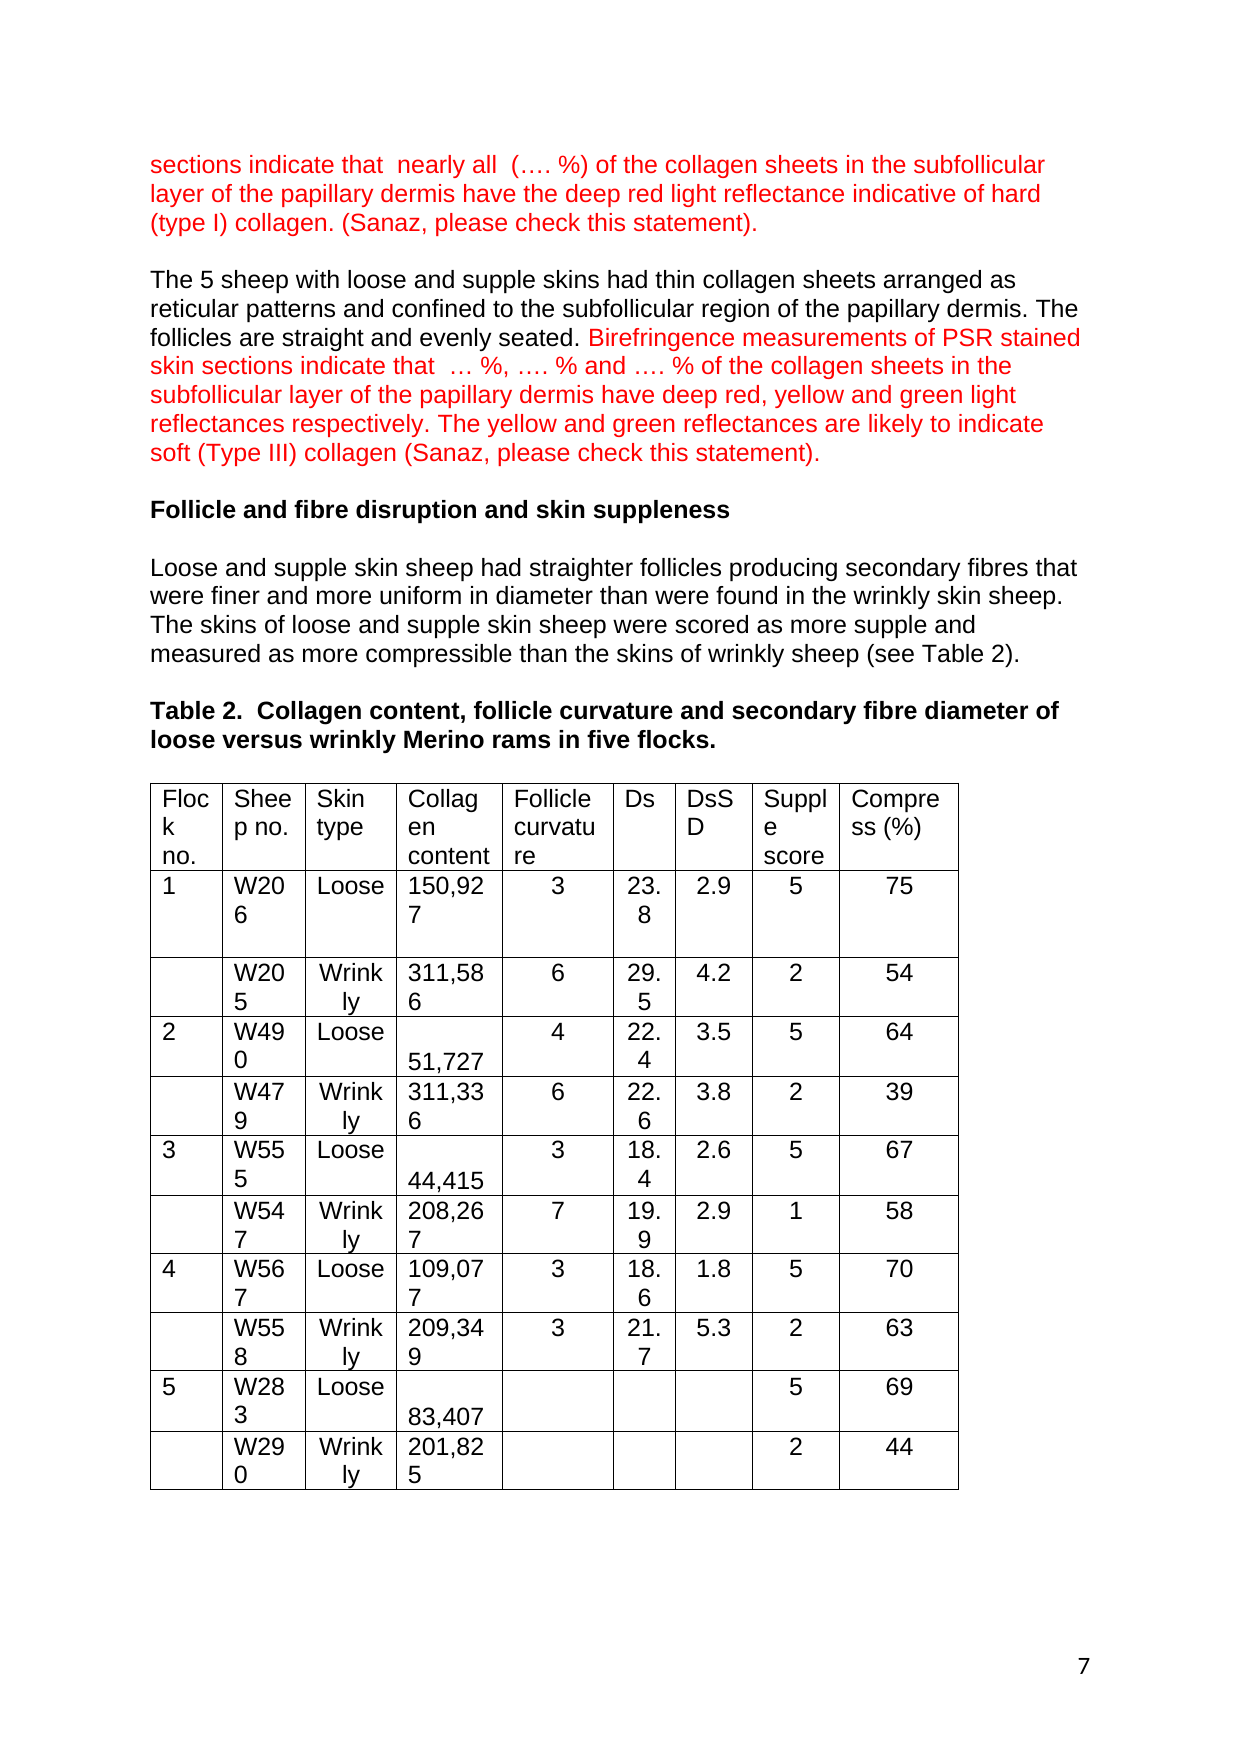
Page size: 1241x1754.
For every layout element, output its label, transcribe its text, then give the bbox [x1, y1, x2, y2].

table_cell 5 [753, 1136, 839, 1195]
table_cell Loose [306, 871, 396, 957]
table_cell [151, 1432, 222, 1489]
table_cell 44 [840, 1432, 958, 1489]
text Follicle and fibre disruption and skin suppleness [150, 495, 1090, 524]
table_cell 2 [753, 1313, 839, 1370]
table_cell 44,415 [397, 1136, 502, 1195]
table_cell [676, 1371, 752, 1431]
table_cell 3 [503, 1136, 613, 1195]
table_cell 4 [151, 1254, 222, 1312]
table_cell 7 [503, 1196, 613, 1253]
text Loose and supple skin sheep had straighter follicles producing secondary fibres that were finer and more uniform in diameter than were found in the wrinkly skin sheep. The skins of loose and supple skin sheep were scored as more supple and measured as more compressible than the skins of wrinkly sheep (see Table 2). [150, 552, 1090, 667]
table_cell Wrinkly [306, 1313, 396, 1370]
table_cell 311,586 [397, 958, 502, 1016]
table_cell 51,727 [397, 1017, 502, 1076]
text The 5 sheep with loose and supple skins had thin collagen sheets arranged as reticular patterns and confined to the subfollicular region of the papillary dermis. The follicles are straight and evenly seated. Birefringence measurements of PSR stained skin sections indicate that … %, …. % and …. % of the collagen sheets in the subfollicular layer of the papillary dermis have deep red, yellow and green light reflectances respectively. The yellow and green reflectances are likely to indicate soft (Type III) collagen (Sanaz, please check this statement). [150, 265, 1090, 466]
table_cell W490 [223, 1017, 305, 1076]
table_cell 2.6 [676, 1136, 752, 1195]
table_cell 39 [840, 1077, 958, 1134]
table_cell [151, 1313, 222, 1370]
table_cell 3 [503, 871, 613, 957]
table_cell 4.2 [676, 958, 752, 1016]
table_cell 109,077 [397, 1254, 502, 1312]
table_cell 6 [503, 1077, 613, 1134]
table_header Follicle curvature [503, 784, 613, 870]
table_cell Loose [306, 1017, 396, 1076]
table_cell 18.6 [614, 1254, 675, 1312]
table_cell 1 [753, 1196, 839, 1253]
table_cell W290 [223, 1432, 305, 1489]
table_cell 5 [753, 871, 839, 957]
table_cell Wrinkly [306, 1432, 396, 1489]
table_cell 209,349 [397, 1313, 502, 1370]
table_cell 1 [151, 871, 222, 957]
table_cell 3 [503, 1254, 613, 1312]
text Table 2. Collagen content, follicle curvature and secondary fibre diameter of loose versus wrinkly Merino rams in five flocks. [150, 696, 1090, 754]
table_cell 2 [753, 1432, 839, 1489]
table_cell 19.9 [614, 1196, 675, 1253]
table_cell 3.8 [676, 1077, 752, 1134]
table_cell 5 [753, 1254, 839, 1312]
table_cell [503, 1371, 613, 1431]
table_cell 83,407 [397, 1371, 502, 1431]
table_cell [614, 1432, 675, 1489]
table_header Skin type [306, 784, 396, 870]
table_cell W558 [223, 1313, 305, 1370]
table_cell 2 [753, 958, 839, 1016]
table_cell 58 [840, 1196, 958, 1253]
table_cell 54 [840, 958, 958, 1016]
table_cell 4 [503, 1017, 613, 1076]
table_cell 63 [840, 1313, 958, 1370]
table_header Supple score [753, 784, 839, 870]
table_cell 5 [151, 1371, 222, 1431]
table_cell 5.3 [676, 1313, 752, 1370]
table_header Sheep no. [223, 784, 305, 870]
table_cell 75 [840, 871, 958, 957]
table_cell W206 [223, 871, 305, 957]
table_cell [151, 1077, 222, 1134]
table_cell 208,267 [397, 1196, 502, 1253]
table_header Flock no. [151, 784, 222, 870]
table_cell 3 [503, 1313, 613, 1370]
table_cell 22.6 [614, 1077, 675, 1134]
table_cell W205 [223, 958, 305, 1016]
table_cell 18.4 [614, 1136, 675, 1195]
table_cell 3 [151, 1136, 222, 1195]
table_cell [503, 1432, 613, 1489]
table_cell 21.7 [614, 1313, 675, 1370]
table_cell W283 [223, 1371, 305, 1431]
table_cell W547 [223, 1196, 305, 1253]
table_header Collagen content [397, 784, 502, 870]
table_cell [614, 1371, 675, 1431]
table_cell 22.4 [614, 1017, 675, 1076]
table_cell Loose [306, 1136, 396, 1195]
table_cell 2.9 [676, 871, 752, 957]
table_cell [676, 1432, 752, 1489]
table_cell 5 [753, 1371, 839, 1431]
table_cell Loose [306, 1371, 396, 1431]
table_cell W479 [223, 1077, 305, 1134]
table_cell Wrinkly [306, 958, 396, 1016]
table_cell 23.8 [614, 871, 675, 957]
table_cell 2 [151, 1017, 222, 1076]
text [150, 150, 1090, 236]
table_cell 70 [840, 1254, 958, 1312]
table_cell 311,336 [397, 1077, 502, 1134]
table_header Ds [614, 784, 675, 870]
table_cell 1.8 [676, 1254, 752, 1312]
table_cell 29.5 [614, 958, 675, 1016]
table_cell [151, 1196, 222, 1253]
table_cell Loose [306, 1254, 396, 1312]
table_cell 3.5 [676, 1017, 752, 1076]
table_cell 67 [840, 1136, 958, 1195]
table_cell 6 [503, 958, 613, 1016]
table_cell Wrinkly [306, 1077, 396, 1134]
table_cell [151, 958, 222, 1016]
table_cell 5 [753, 1017, 839, 1076]
table_cell Wrinkly [306, 1196, 396, 1253]
table_cell 2 [753, 1077, 839, 1134]
table_header Compress (%) [840, 784, 958, 870]
table_cell 69 [840, 1371, 958, 1431]
table_cell 201,825 [397, 1432, 502, 1489]
table_cell W567 [223, 1254, 305, 1312]
table_cell 150,927 [397, 871, 502, 957]
table_cell 64 [840, 1017, 958, 1076]
table_cell W555 [223, 1136, 305, 1195]
table_header DsSD [676, 784, 752, 870]
table_cell 2.9 [676, 1196, 752, 1253]
